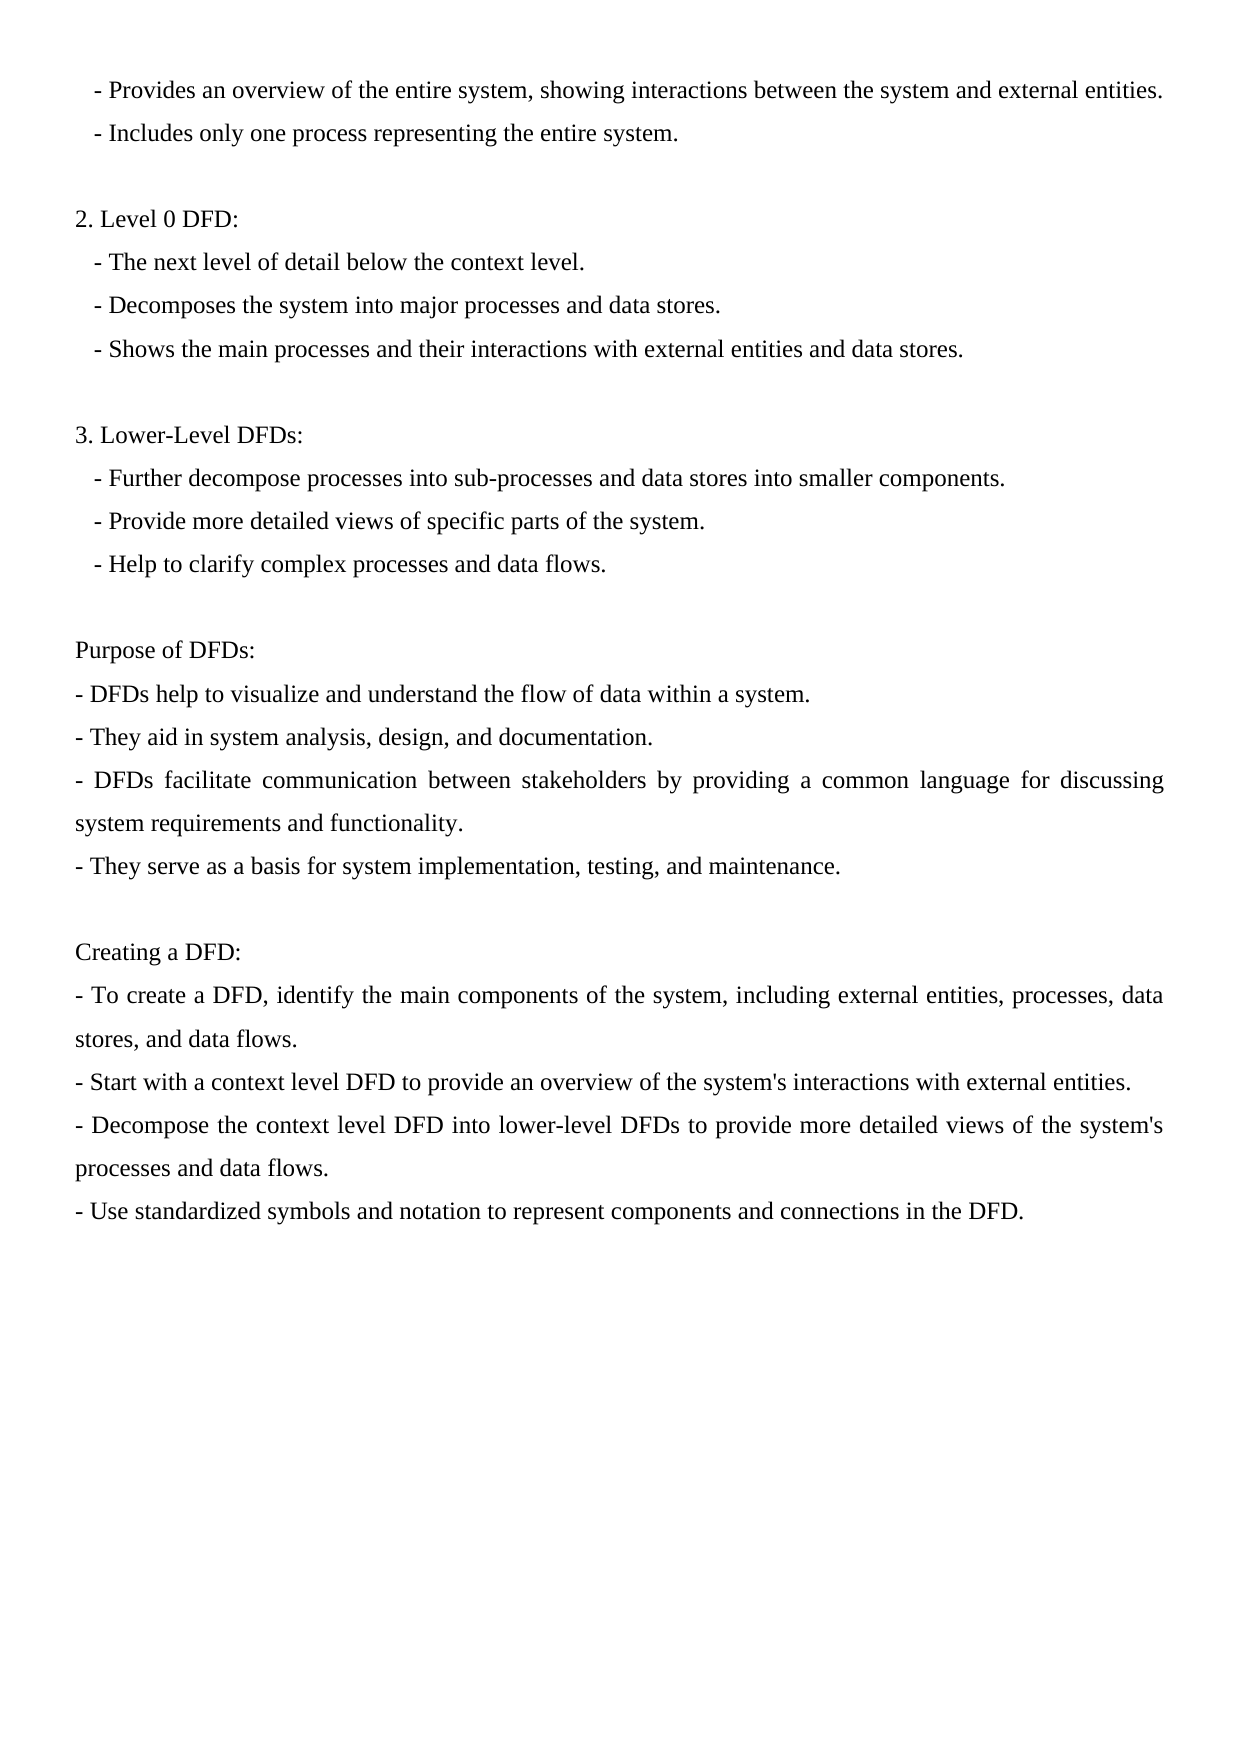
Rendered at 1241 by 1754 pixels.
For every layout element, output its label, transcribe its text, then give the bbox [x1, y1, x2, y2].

text - Shows the main processes and their interactions with external entities and data stores. [75, 334, 1165, 362]
text - DFDs help to visualize and understand the flow of data within a system. [75, 679, 1165, 707]
text - The next level of detail below the context level. [75, 247, 1165, 276]
text - To create a DFD, identify the main components of the system, including external entities, processes, data stores, and data flows. [75, 981, 1165, 1052]
text - DFDs facilitate communication between stakeholders by providing a common language for discussing system requirements and functionality. [75, 765, 1165, 837]
text - Use standardized symbols and notation to represent components and connections in the DFD. [75, 1196, 1165, 1225]
text - They aid in system analysis, design, and documentation. [75, 722, 1165, 751]
text - Start with a context level DFD to provide an overview of the system's interactions with external entities. [75, 1067, 1165, 1096]
text - Includes only one process representing the entire system. [75, 118, 1165, 147]
text - They serve as a basis for system implementation, testing, and maintenance. [75, 851, 1165, 880]
text - Provides an overview of the entire system, showing interactions between the system and external entities. [75, 75, 1165, 104]
text 2. Level 0 DFD: [75, 204, 1165, 233]
text Purpose of DFDs: [75, 636, 1165, 664]
text - Help to clarify complex processes and data flows. [75, 549, 1165, 578]
text 3. Lower-Level DFDs: [75, 420, 1165, 449]
text - Decomposes the system into major processes and data stores. [75, 291, 1165, 319]
text Creating a DFD: [75, 937, 1165, 966]
text - Decompose the context level DFD into lower-level DFDs to provide more detailed views of the system's processes and data flows. [75, 1110, 1165, 1182]
text - Further decompose processes into sub-processes and data stores into smaller components. [75, 463, 1165, 492]
text - Provide more detailed views of specific parts of the system. [75, 506, 1165, 535]
